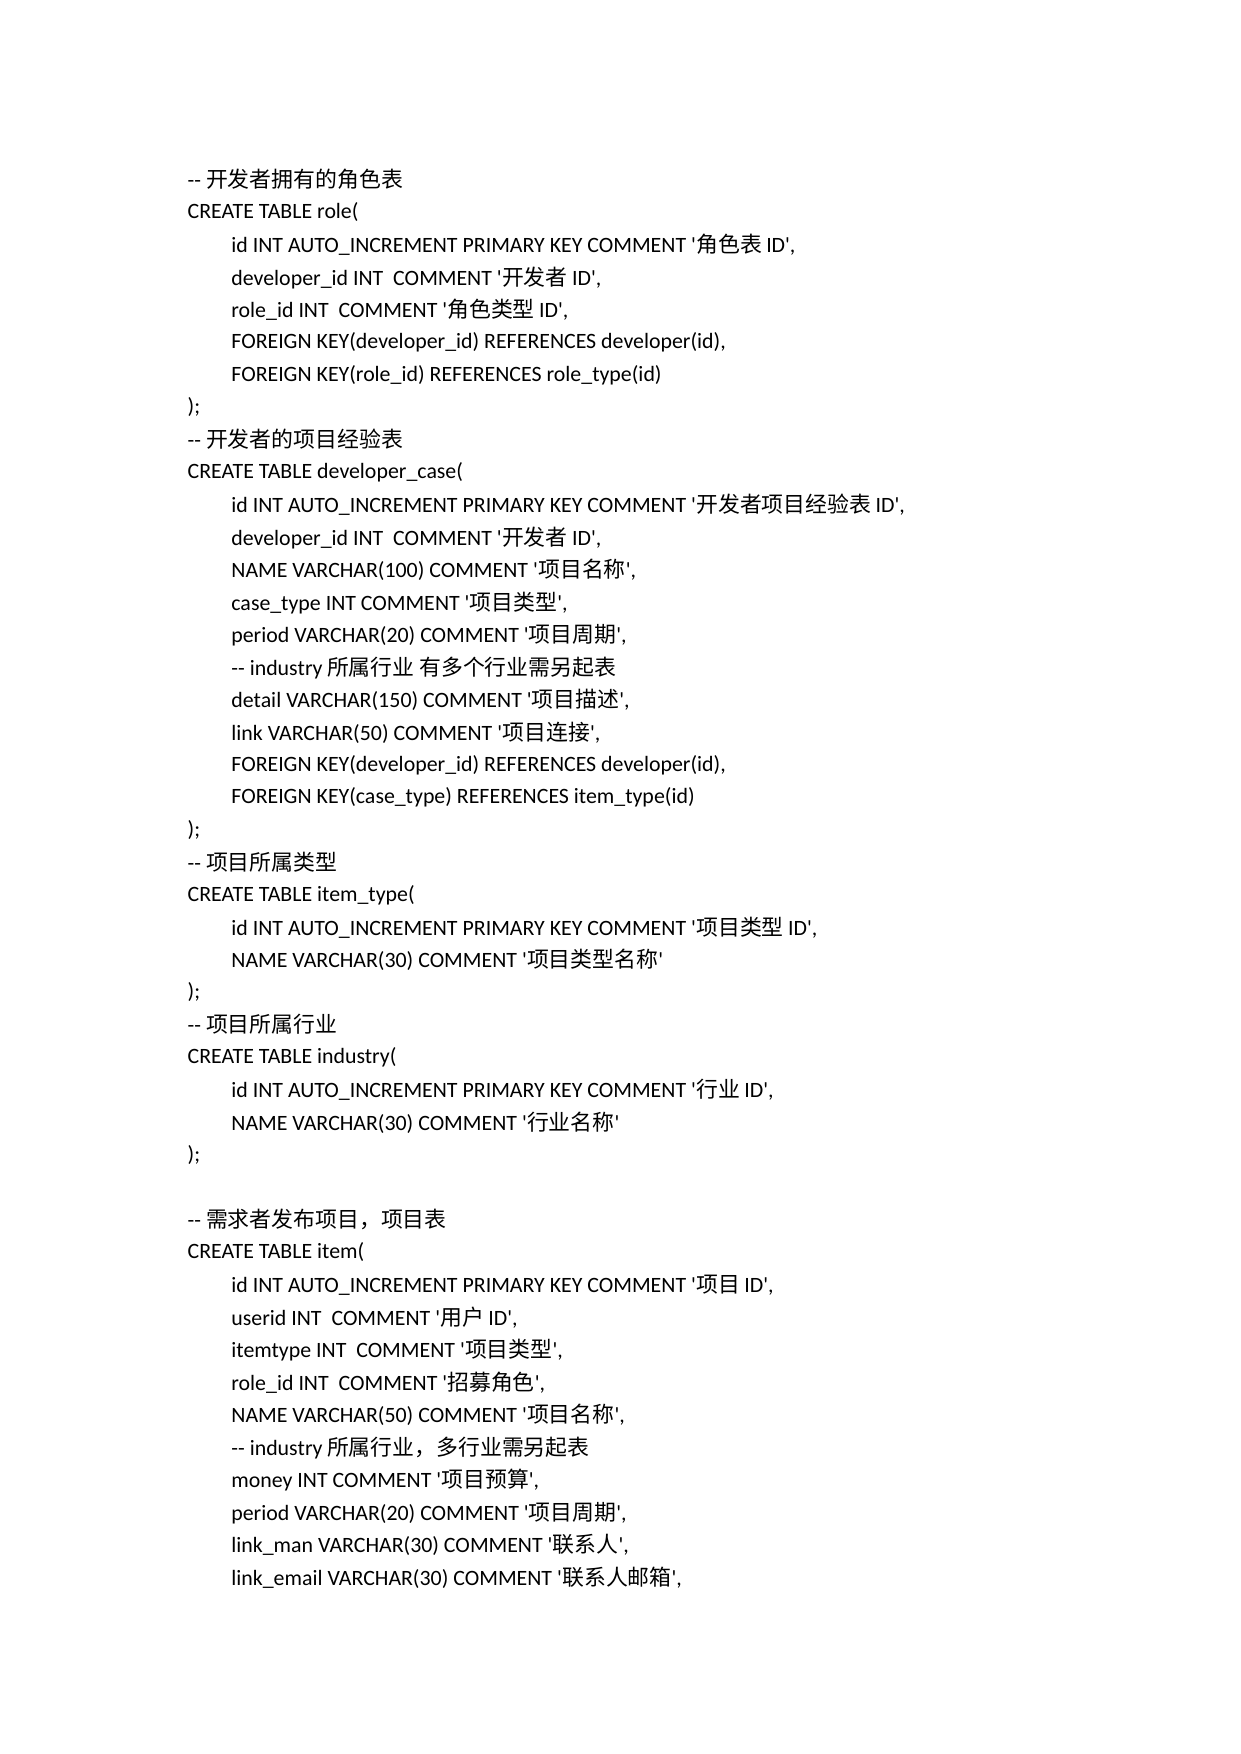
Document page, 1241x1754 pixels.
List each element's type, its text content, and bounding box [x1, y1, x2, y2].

list CREATE TABLE item_type( [187, 877, 1053, 909]
list CREATE TABLE industry( [187, 1039, 1053, 1072]
list CREATE TABLE role( [187, 194, 1053, 227]
list CREATE TABLE item( [187, 1234, 1053, 1267]
list link_man VARCHAR(30) COMMENT '联系人', [187, 1527, 1053, 1559]
list ); [187, 812, 1053, 844]
list -- industry所属行业 有多个行业需另起表 [187, 649, 1053, 682]
list FOREIGN KEY(developer_id) REFERENCES developer(id), [187, 747, 1053, 779]
list -- 需求者发布项目，项目表 [187, 1202, 1053, 1234]
list case_type INT COMMENT '项目类型', [187, 584, 1053, 617]
list id INT AUTO_INCREMENT PRIMARY KEY COMMENT '项目类型ID', [187, 909, 1053, 942]
list CREATE TABLE developer_case( [187, 454, 1053, 487]
list link VARCHAR(50) COMMENT '项目连接', [187, 714, 1053, 747]
list NAME VARCHAR(50) COMMENT '项目名称', [187, 1397, 1053, 1429]
list FOREIGN KEY(role_id) REFERENCES role_type(id) [187, 357, 1053, 389]
list -- 项目所属行业 [187, 1007, 1053, 1039]
list NAME VARCHAR(30) COMMENT '行业名称' [187, 1104, 1053, 1137]
list NAME VARCHAR(30) COMMENT '项目类型名称' [187, 942, 1053, 974]
list id INT AUTO_INCREMENT PRIMARY KEY COMMENT '角色表ID', [187, 227, 1053, 259]
list userid INT COMMENT '用户ID', [187, 1299, 1053, 1332]
list NAME VARCHAR(100) COMMENT '项目名称', [187, 552, 1053, 584]
list id INT AUTO_INCREMENT PRIMARY KEY COMMENT '行业ID', [187, 1072, 1053, 1104]
list role_id INT COMMENT '招募角色', [187, 1364, 1053, 1397]
list id INT AUTO_INCREMENT PRIMARY KEY COMMENT '开发者项目经验表ID', [187, 487, 1053, 519]
list -- 开发者拥有的角色表 [187, 162, 1053, 194]
list money INT COMMENT '项目预算', [187, 1462, 1053, 1494]
list -- 项目所属类型 [187, 844, 1053, 877]
list itemtype INT COMMENT '项目类型', [187, 1332, 1053, 1364]
list developer_id INT COMMENT '开发者ID', [187, 519, 1053, 552]
list role_id INT COMMENT '角色类型ID', [187, 292, 1053, 324]
list detail VARCHAR(150) COMMENT '项目描述', [187, 682, 1053, 714]
list period VARCHAR(20) COMMENT '项目周期', [187, 617, 1053, 649]
list -- 开发者的项目经验表 [187, 422, 1053, 454]
list id INT AUTO_INCREMENT PRIMARY KEY COMMENT '项目ID', [187, 1267, 1053, 1299]
list ); [187, 1137, 1053, 1169]
list period VARCHAR(20) COMMENT '项目周期', [187, 1494, 1053, 1527]
list -- industry所属行业，多行业需另起表 [187, 1429, 1053, 1462]
list ); [187, 389, 1053, 422]
list ); [187, 974, 1053, 1007]
list developer_id INT COMMENT '开发者ID', [187, 259, 1053, 292]
list FOREIGN KEY(developer_id) REFERENCES developer(id), [187, 324, 1053, 357]
list link_email VARCHAR(30) COMMENT '联系人邮箱', [187, 1559, 1053, 1592]
list FOREIGN KEY(case_type) REFERENCES item_type(id) [187, 779, 1053, 812]
